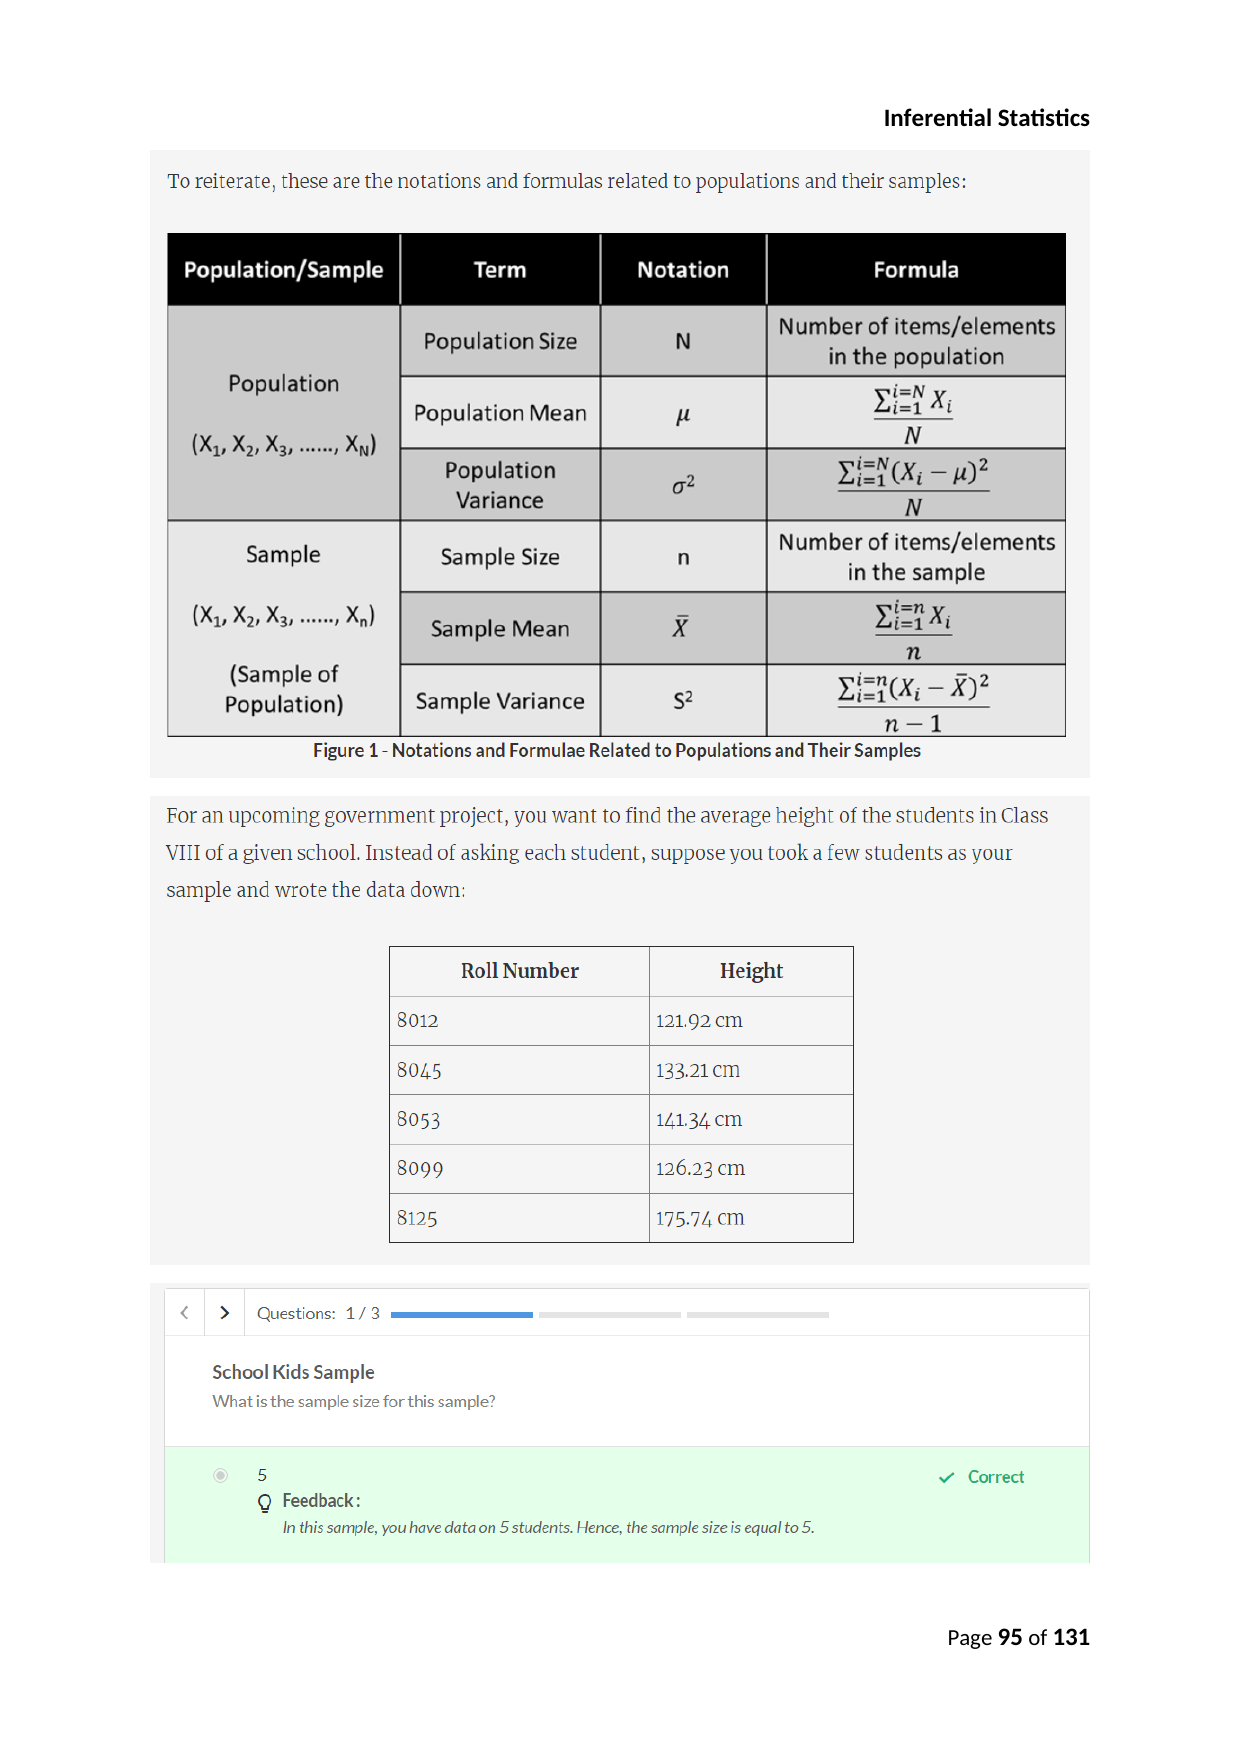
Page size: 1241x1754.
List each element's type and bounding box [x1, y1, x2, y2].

picture [150, 796, 1091, 1265]
picture [150, 150, 1091, 778]
picture [150, 1283, 1091, 1563]
